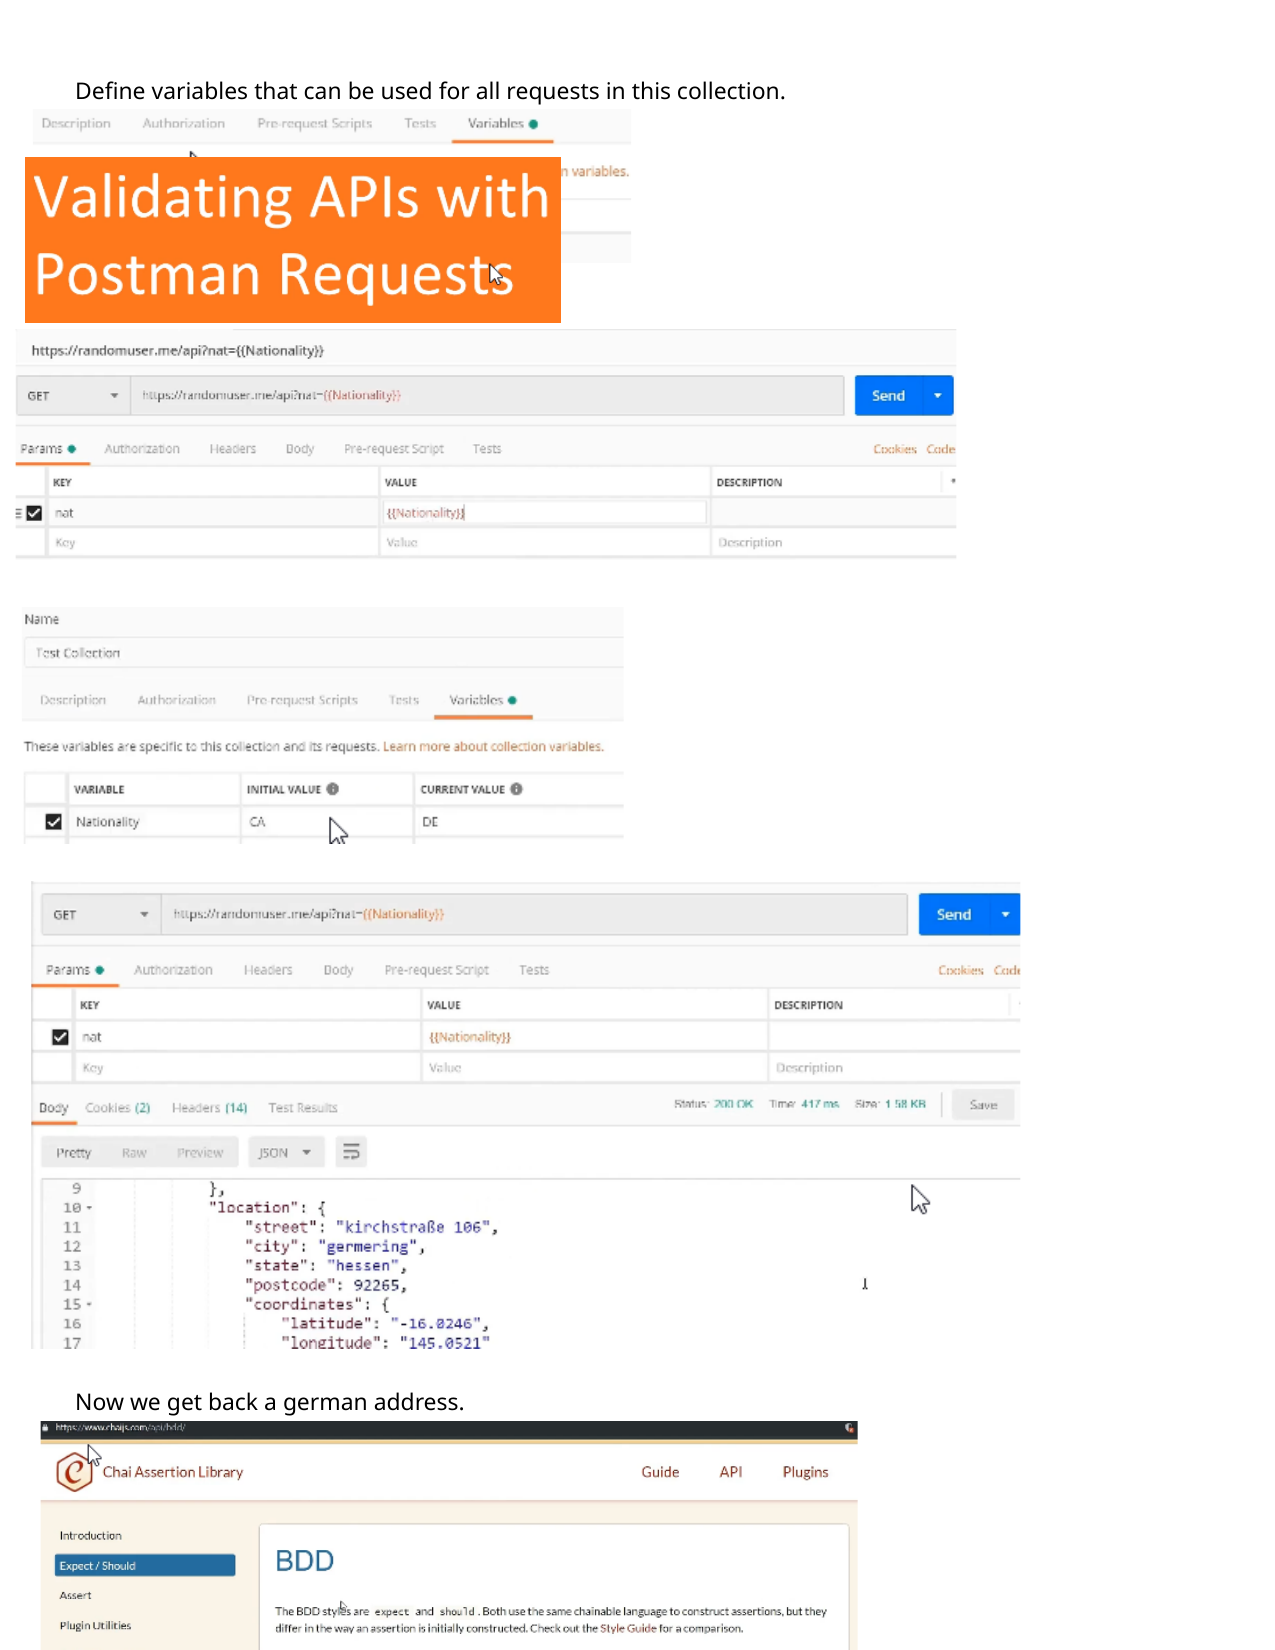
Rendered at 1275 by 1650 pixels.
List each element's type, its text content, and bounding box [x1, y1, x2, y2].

picture [40, 1421, 858, 1650]
picture [21, 607, 624, 844]
text Define variables that can be used for all requests in this collection. [75, 75, 1200, 106]
text Now we get back a german address. [75, 1386, 1200, 1417]
picture [25, 109, 632, 323]
picture [31, 881, 1021, 1349]
picture [15, 329, 957, 560]
